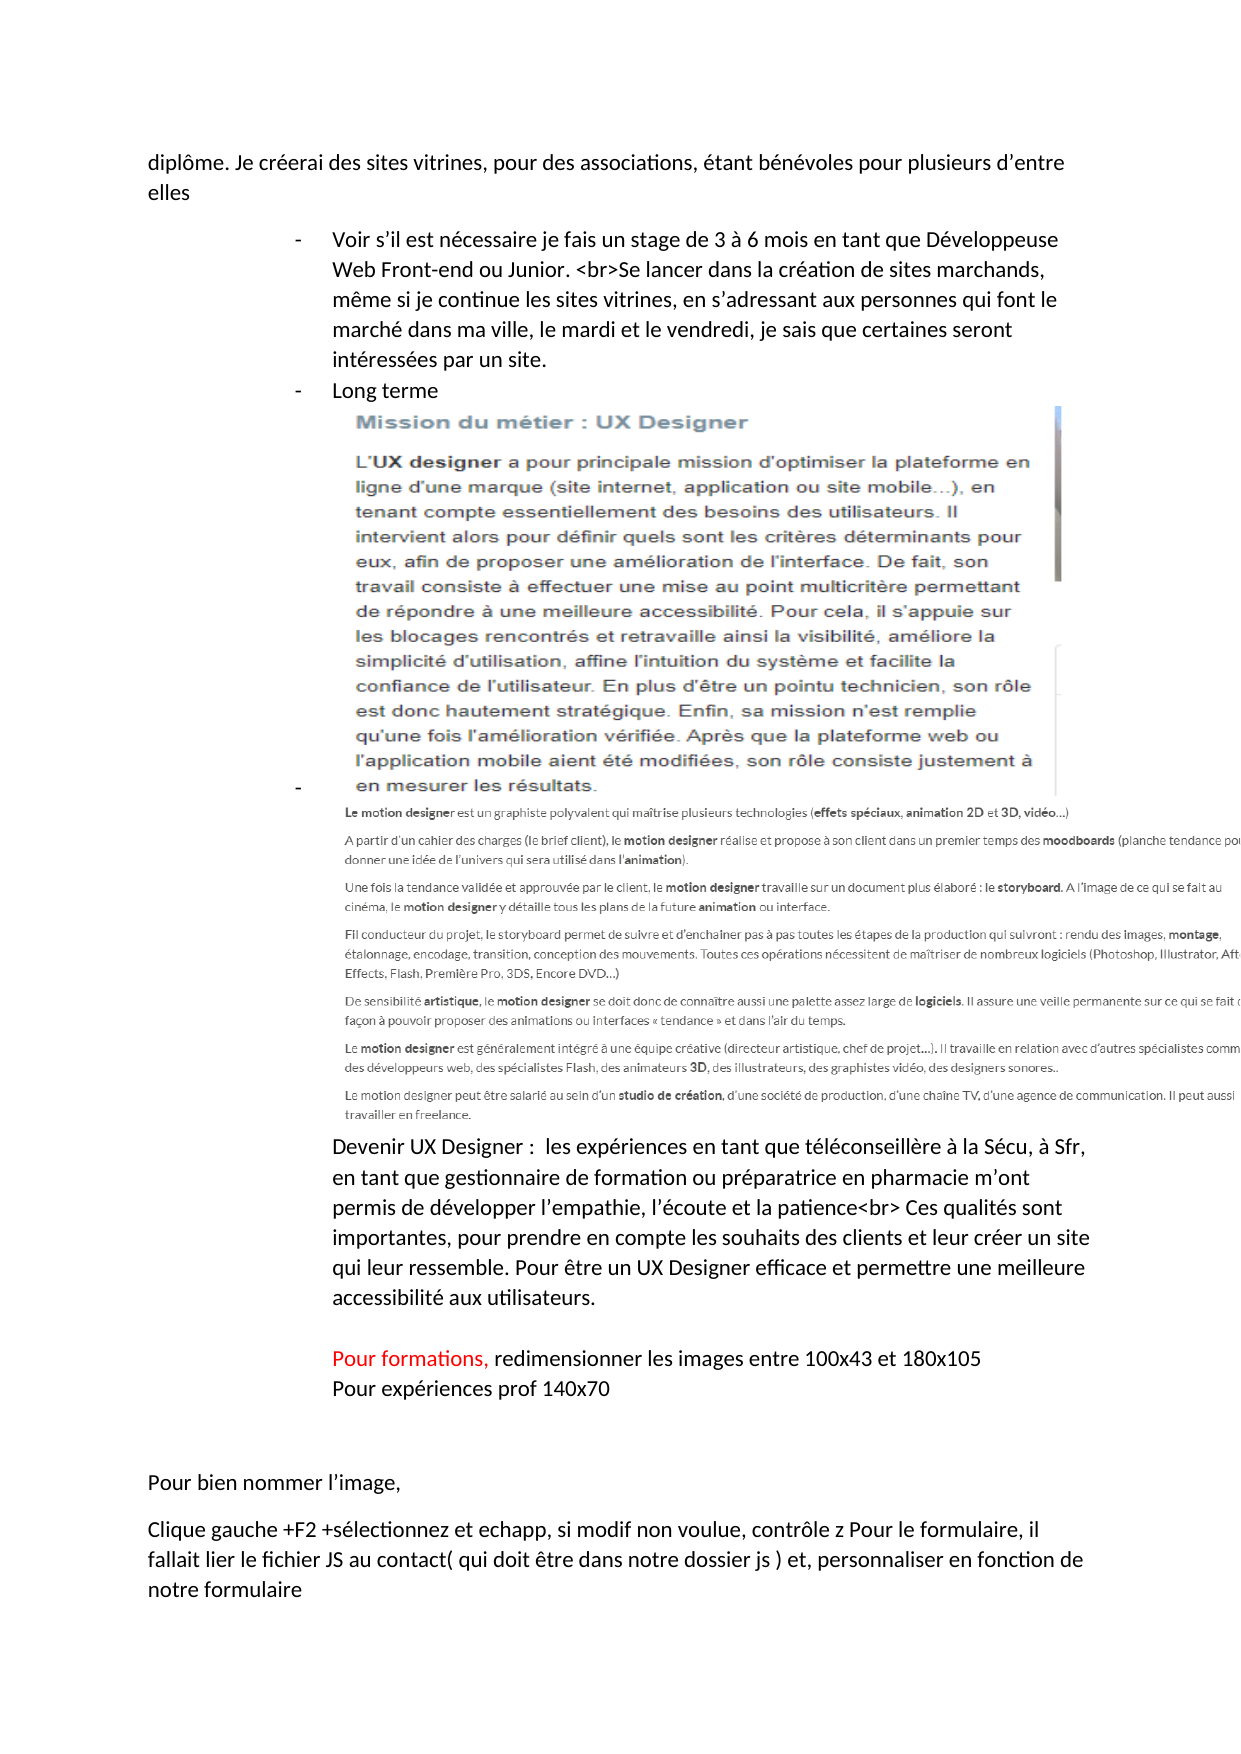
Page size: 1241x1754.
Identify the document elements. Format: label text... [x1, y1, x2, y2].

text Clique gauche +F2 +sélectionnez et echapp, si modif non voulue, contrôle z Pour le formulaire, il fallait lier le fichier JS au contact( qui doit être dans notre dossier js ) et, personnaliser en fonction de notre formulaire [148, 1515, 1093, 1603]
text Pour bien nommer l’image, [148, 1468, 1093, 1496]
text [148, 148, 1093, 206]
list Voir s’il est nécessaire je fais un stage de 3 à 6 mois en tant que Développeuse Web Front-end ou Junior. <br>Se lancer dans la création de sites marchands, même si je continue les sites vitrines, en s’adressant aux personnes qui font le marché dans ma ville, le mardi et le vendredi, je sais que certaines seront intéressées par un site. [294, 225, 1093, 373]
picture [332, 406, 1062, 796]
list Long terme [294, 376, 1093, 404]
list Pour formations, redimensionner les images entre 100x43 et 180x105 [332, 1344, 1093, 1372]
list Devenir UX Designer : les expériences en tant que téléconseillère à la Sécu, à Sfr, en tant que gestionnaire de formation ou préparatrice en pharmacie m’ont permis de développer l’empathie, l’écoute et la patience<br> Ces qualités sont importantes, pour prendre en compte les souhaits des clients et leur créer un site qui leur ressemble. Pour être un UX Designer efficace et permettre une meilleure accessibilité aux utilisateurs. [332, 1131, 1093, 1312]
list Pour expériences prof 140x70 [332, 1374, 1093, 1402]
picture [332, 803, 1241, 1131]
